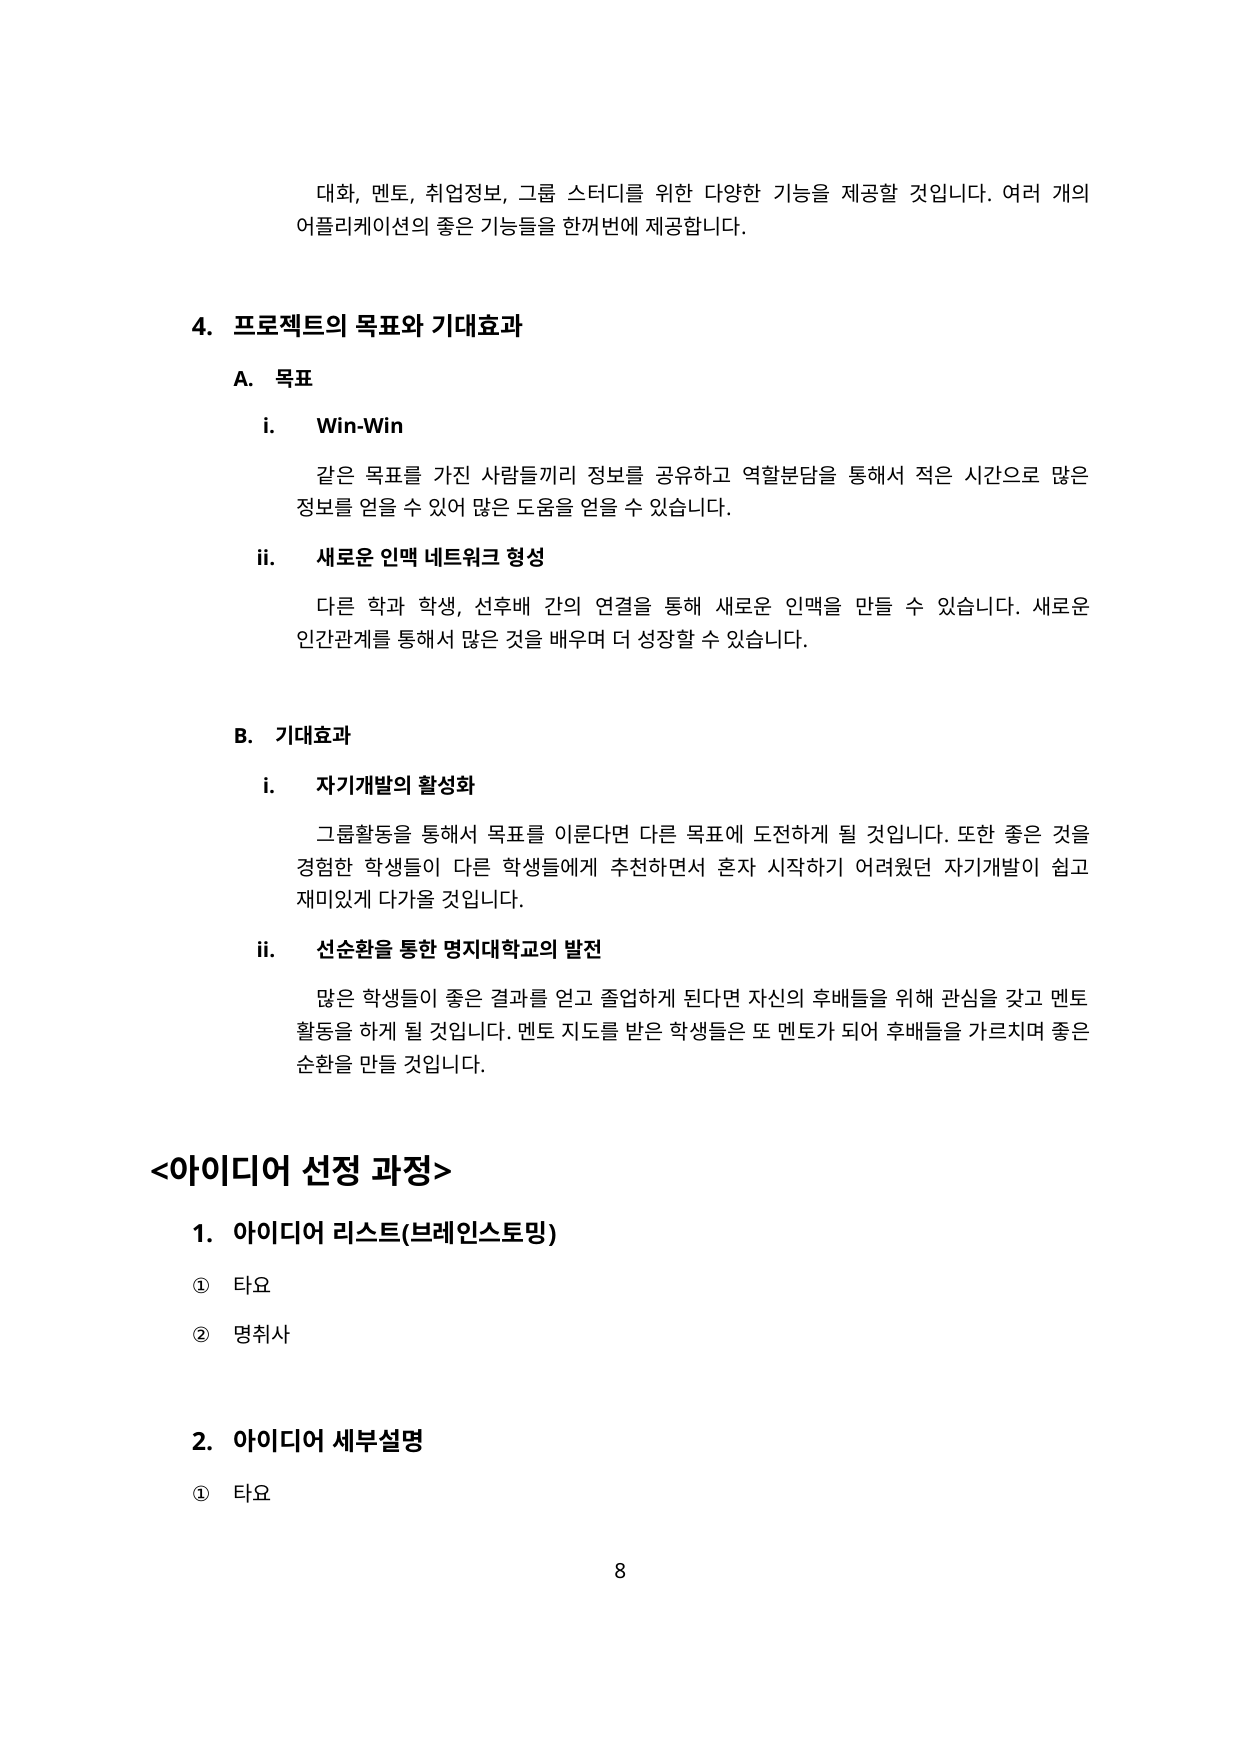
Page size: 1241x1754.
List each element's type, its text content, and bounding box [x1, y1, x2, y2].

list 자기개발의 활성화 [275, 769, 1090, 799]
text 대화, 멘토, 취업정보, 그룹 스터디를 위한 다양한 기능을 제공할 것입니다. 여러 개의 어플리케이션의 좋은 기능들을 한꺼번에 제공합니다. [296, 177, 1090, 240]
list 기대효과 [233, 720, 1090, 750]
text 그룹활동을 통해서 목표를 이룬다면 다른 목표에 도전하게 될 것입니다. 또한 좋은 것을 경험한 학생들이 다른 학생들에게 추천하면서 혼자 시작하기 어려웠던 자기개발이 쉽고 재미있게 다가올 것입니다. [296, 818, 1090, 914]
text <아이디어 선정 과정> [150, 1144, 1090, 1193]
list 타요 [192, 1477, 1090, 1507]
list Win-Win [275, 412, 1090, 440]
text 같은 목표를 가진 사람들끼리 정보를 공유하고 역할분담을 통해서 적은 시간으로 많은 정보를 얻을 수 있어 많은 도움을 얻을 수 있습니다. [296, 459, 1090, 522]
text 프로젝트의 목표와 기대효과 [192, 307, 1090, 343]
text 다른 학과 학생, 선후배 간의 연결을 통해 새로운 인맥을 만들 수 있습니다. 새로운 인간관계를 통해서 많은 것을 배우며 더 성장할 수 있습니다. [296, 590, 1090, 653]
text 많은 학생들이 좋은 결과를 얻고 졸업하게 된다면 자신의 후배들을 위해 관심을 갖고 멘토 활동을 하게 될 것입니다. 멘토 지도를 받은 학생들은 또 멘토가 되어 후배들을 가르치며 좋은 순환을 만들 것입니다. [296, 982, 1090, 1078]
text 아이디어 세부설명 [192, 1421, 1090, 1458]
list 명취사 [192, 1318, 1090, 1349]
list 새로운 인맥 네트워크 형성 [275, 541, 1090, 571]
list 목표 [233, 362, 1090, 393]
list 타요 [192, 1269, 1090, 1299]
list 선순환을 통한 명지대학교의 발전 [275, 933, 1090, 963]
list 아이디어 리스트(브레인스토밍) [192, 1213, 1069, 1250]
